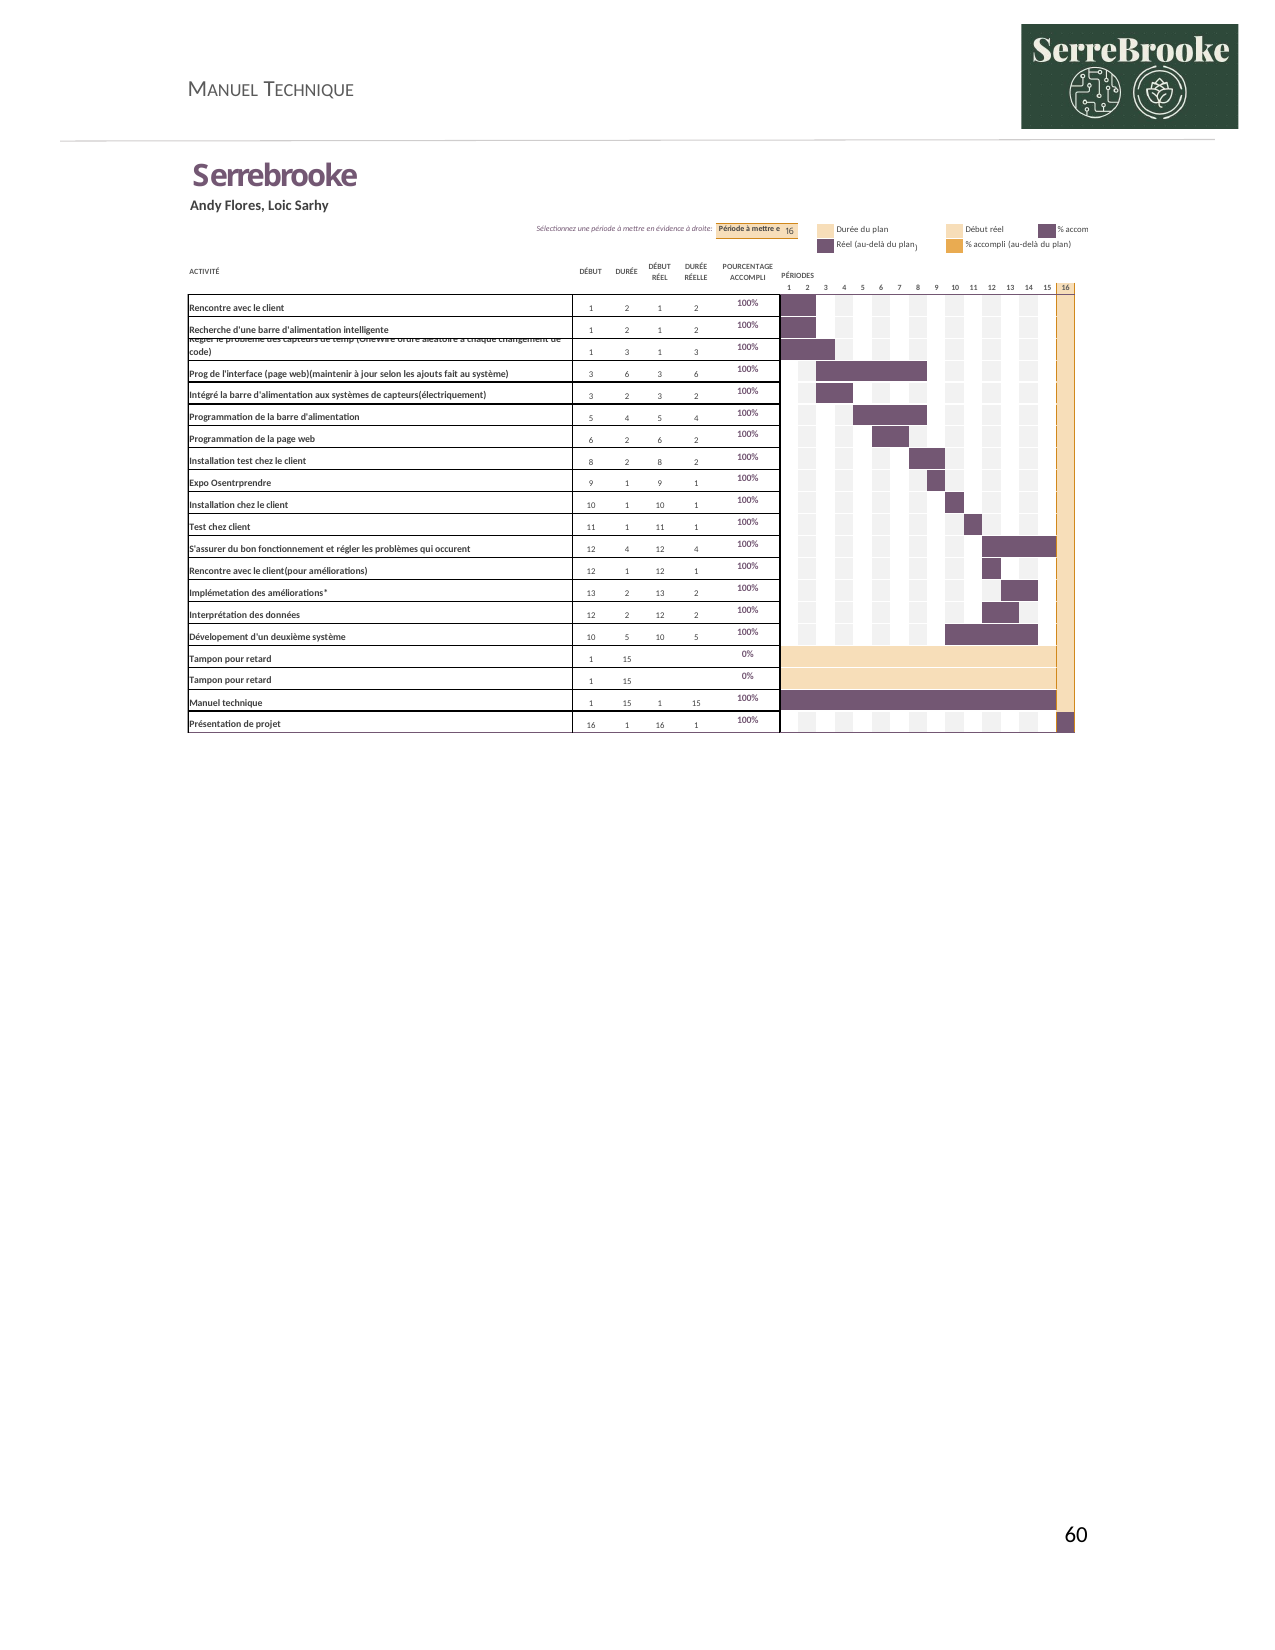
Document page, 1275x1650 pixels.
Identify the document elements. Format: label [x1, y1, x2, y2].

picture [1021, 24, 1239, 129]
